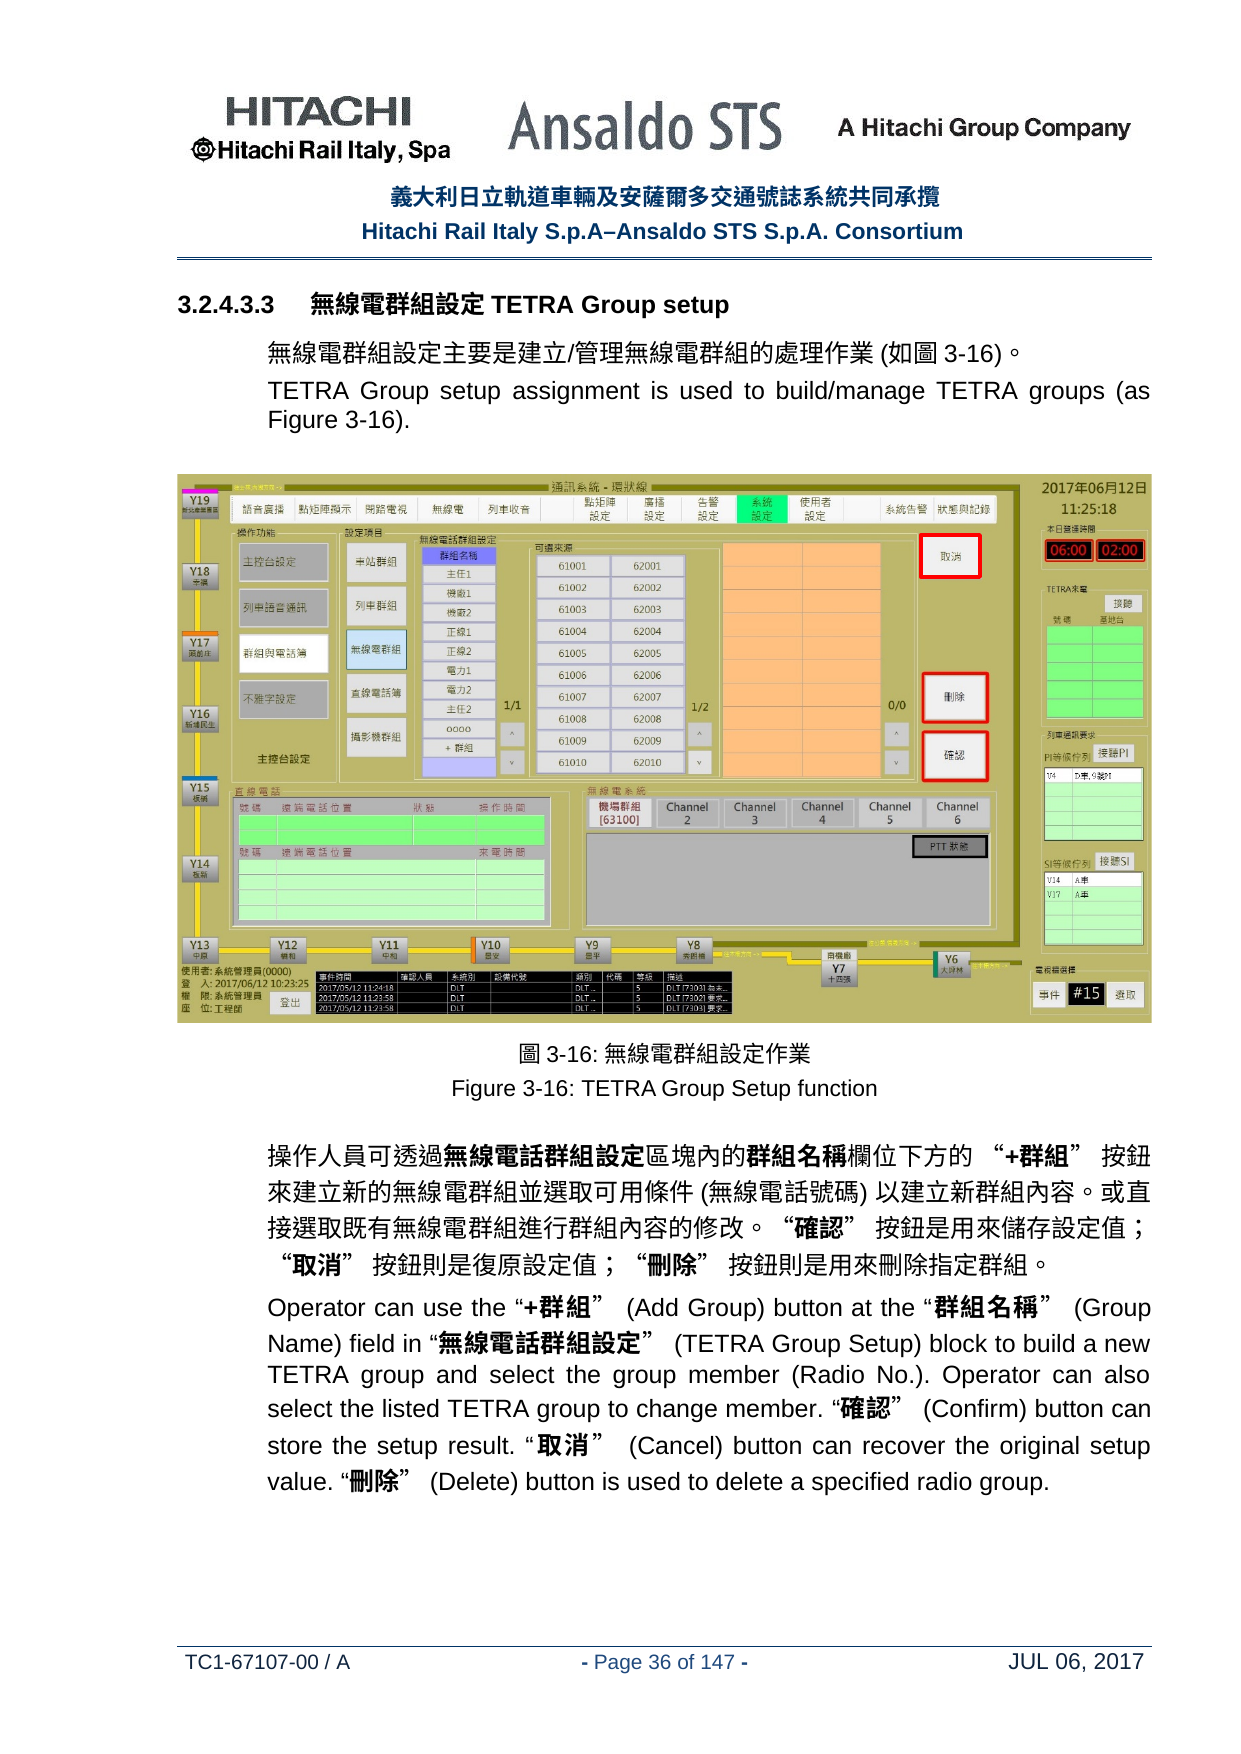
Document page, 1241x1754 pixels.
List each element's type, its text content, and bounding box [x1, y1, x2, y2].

text 操作人員可透過無線電話群組設定區塊內的群組名稱欄位下方的 “+群組” 按鈕來建立新的無線電群組並選取可用條件 (無線電話號碼) 以建立新群組內容。或直接選取既有無線電群組進行群組內容的修改。“確認” 按鈕是用來儲存設定值；“取消” 按鈕則是復原設定值；“刪除” 按鈕則是用來刪除指定群組。 [267, 1136, 1152, 1281]
subtitle 無線電群組設定 TETRA Group setup [177, 285, 1152, 321]
picture [177, 474, 1152, 1023]
picture [184, 88, 1146, 169]
text Operator can use the “+群組” (Add Group) button at the “群組名稱” (Group Name) field in “無線電話群組設定” (TETRA Group Setup) block to build a new TETRA group and select the group member (Radio No.). Operator can also select the listed TETRA group to change member. “確認” (Confirm) button can store the setup result. “取消” (Cancel) button can recover the original setup value. “刪除” (Delete) button is used to delete a specified radio group. [267, 1288, 1152, 1498]
